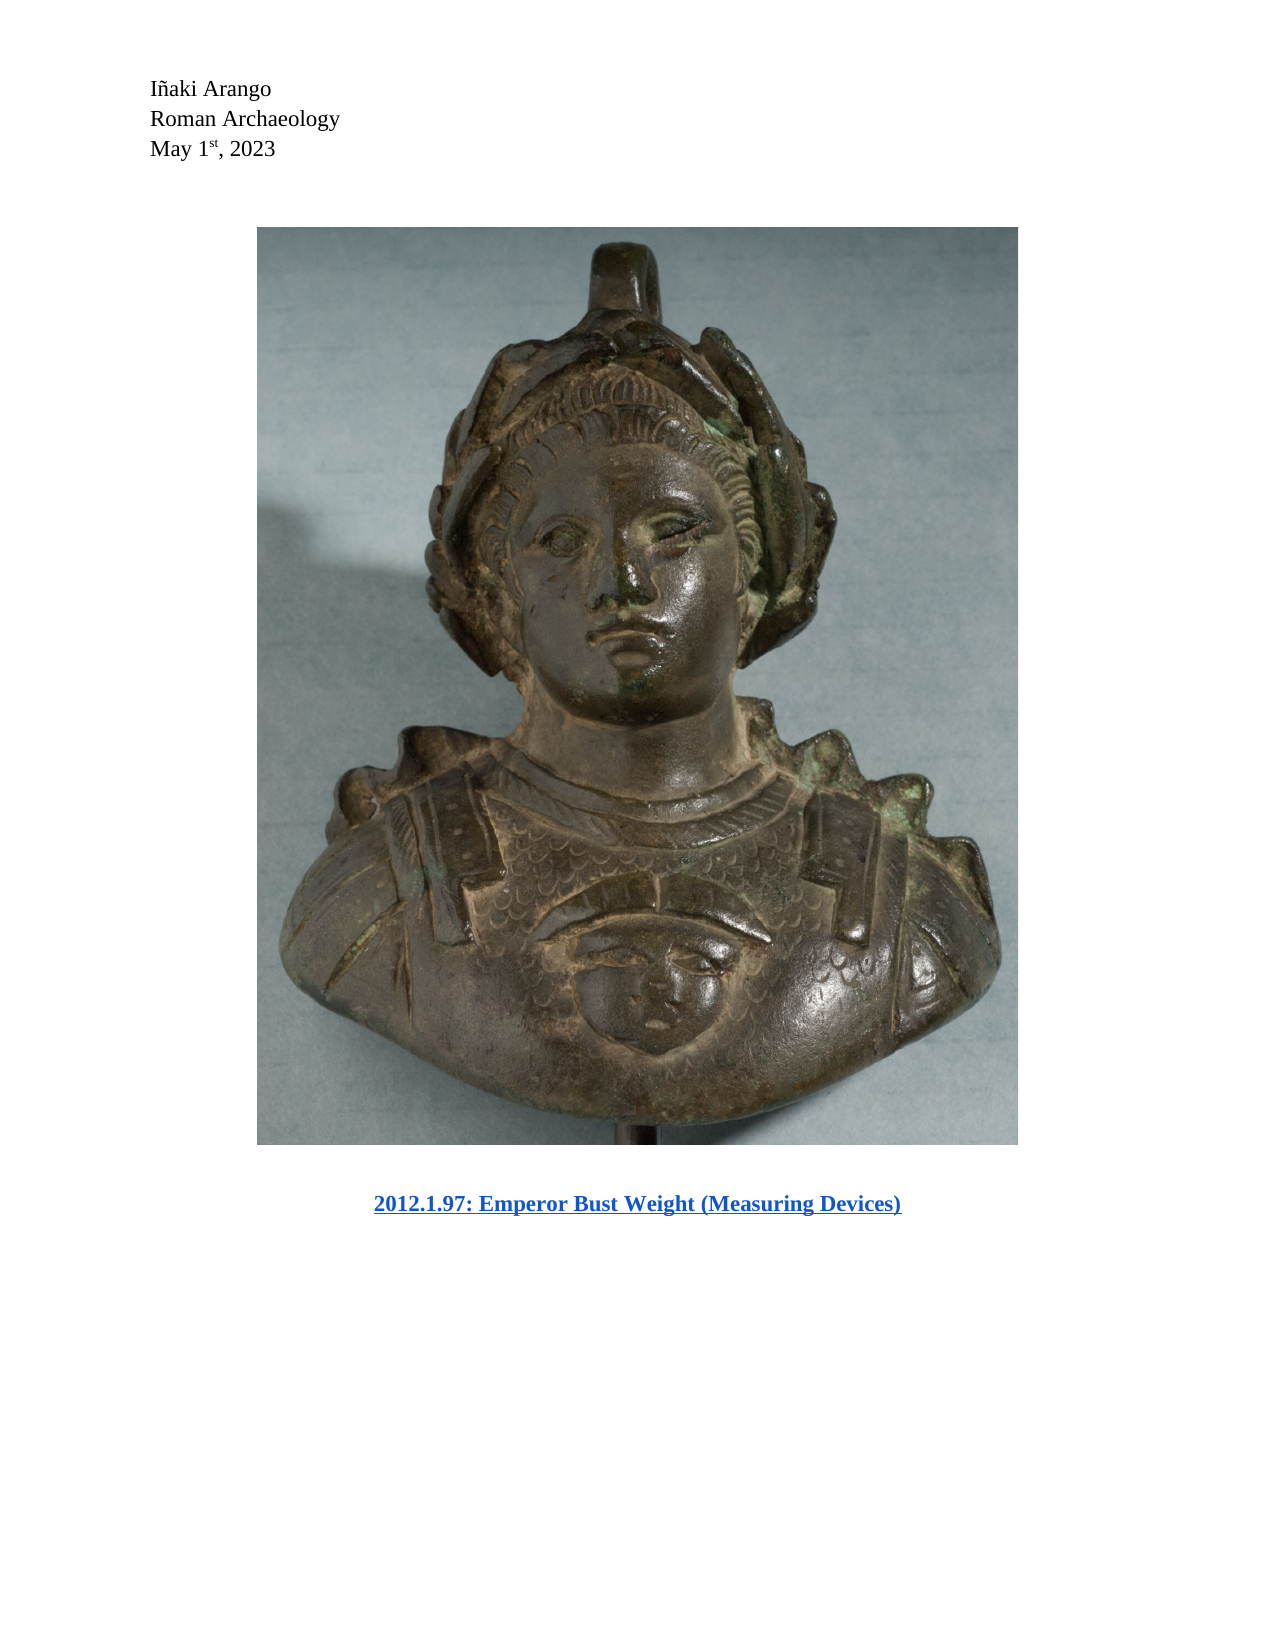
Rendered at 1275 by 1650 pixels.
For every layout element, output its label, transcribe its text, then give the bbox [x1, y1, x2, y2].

picture [257, 227, 1019, 1145]
